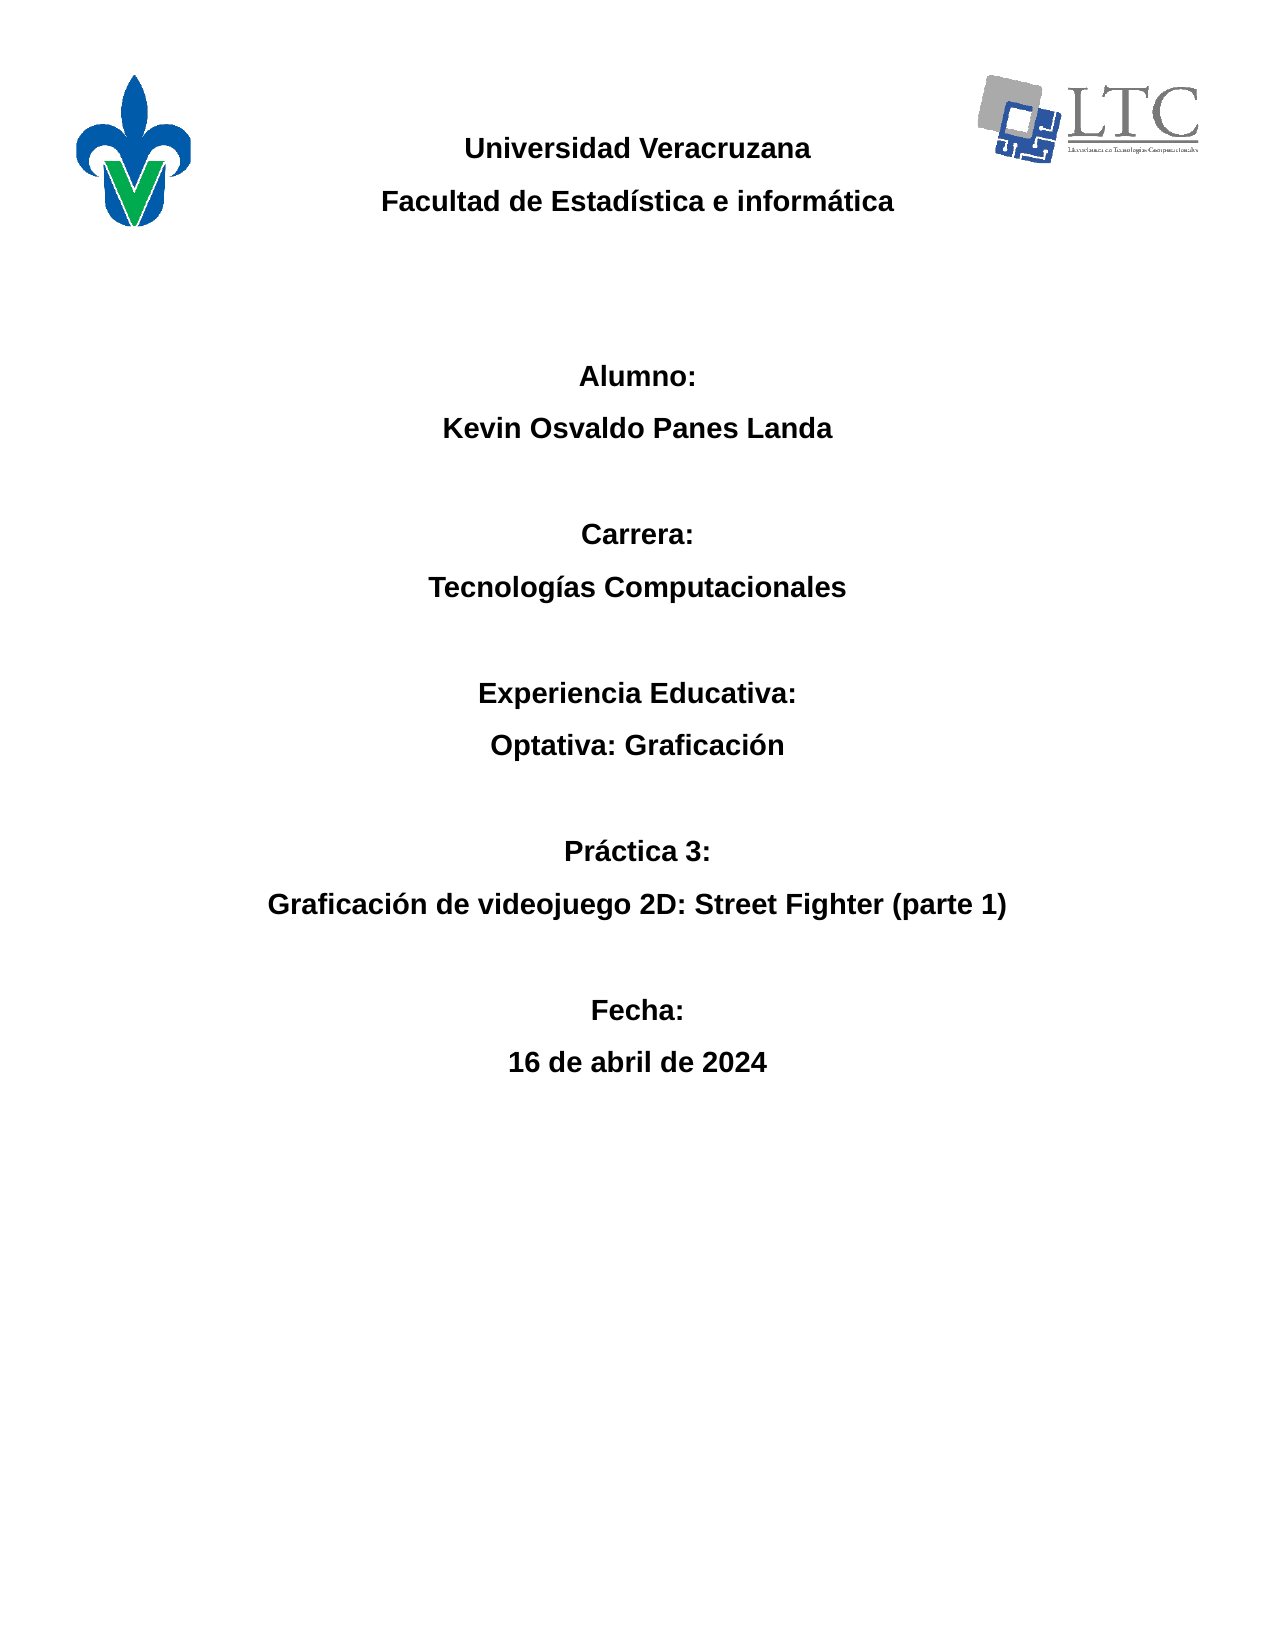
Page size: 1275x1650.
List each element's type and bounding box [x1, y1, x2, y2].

picture [976, 75, 1198, 163]
picture [75, 75, 191, 225]
